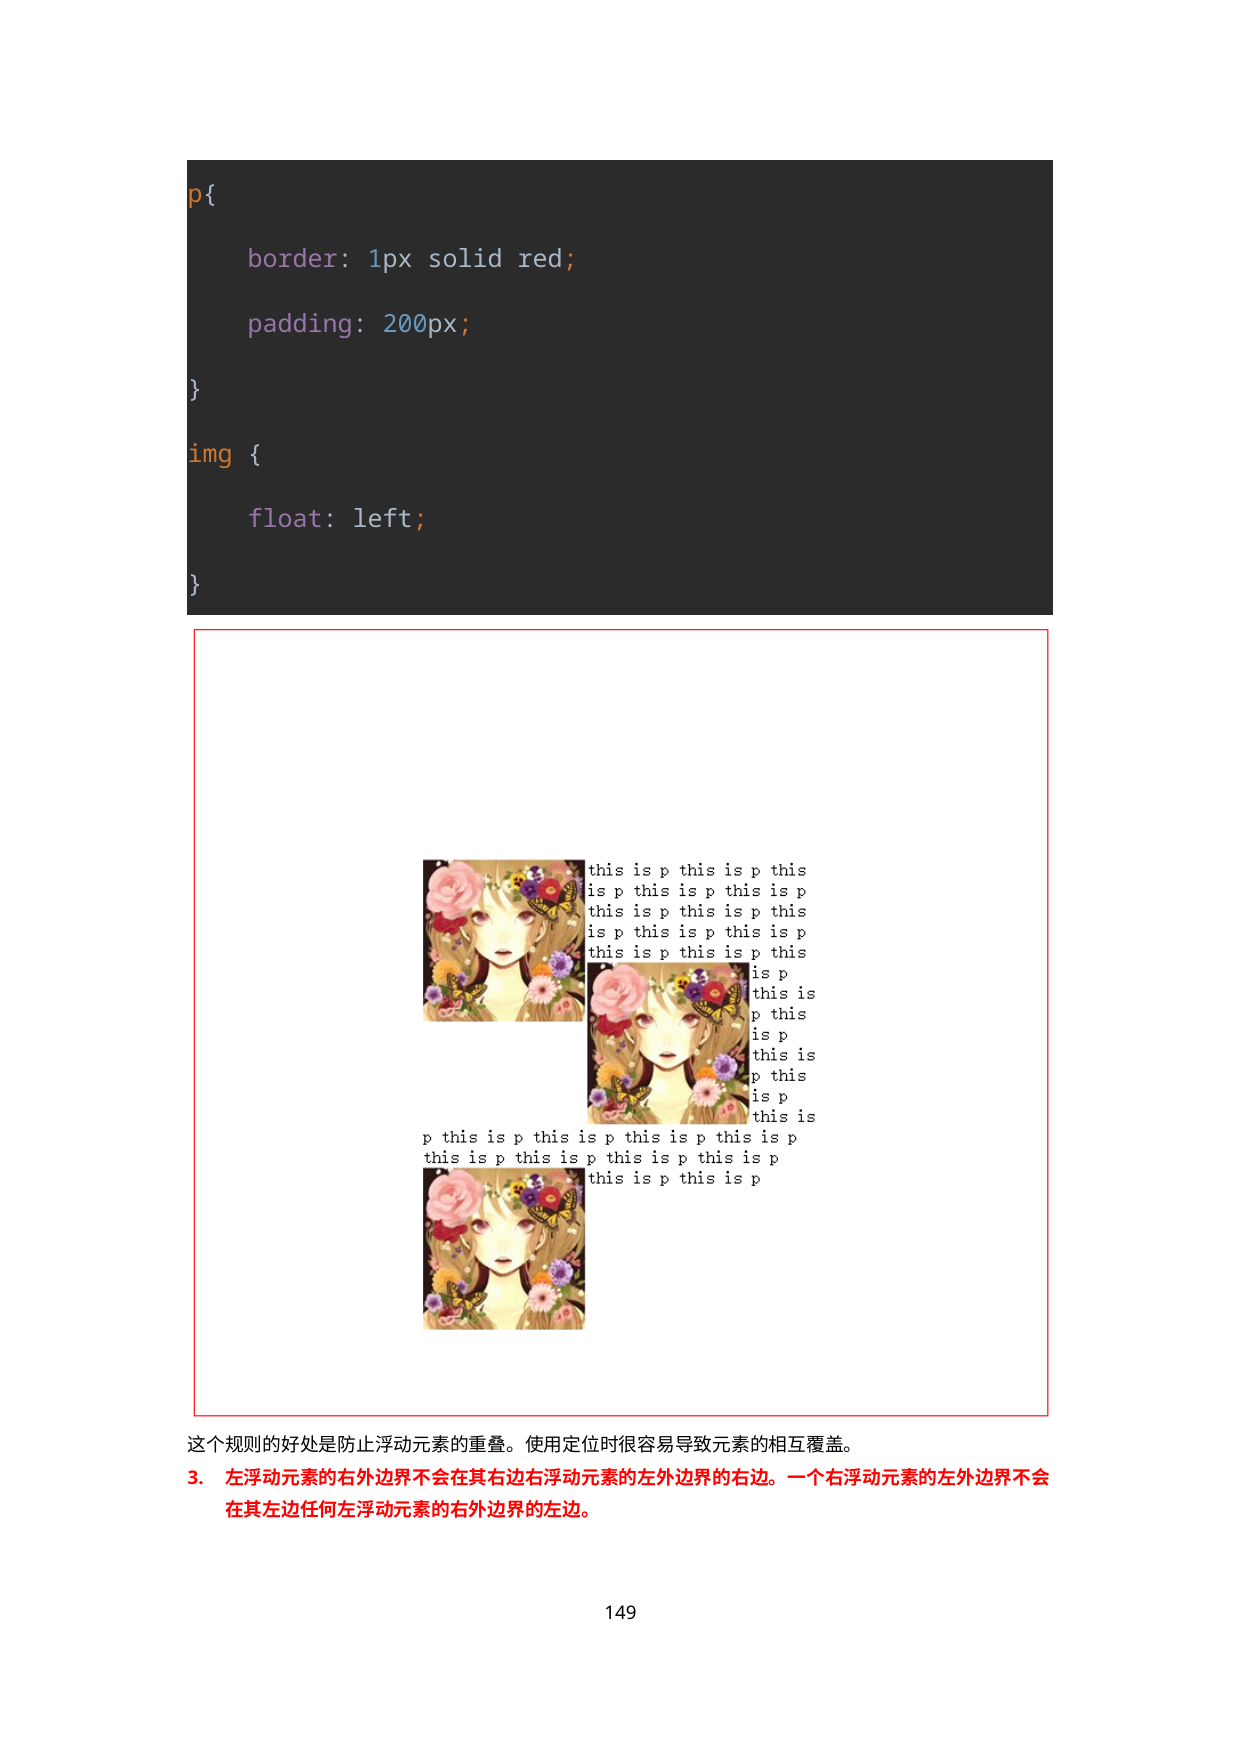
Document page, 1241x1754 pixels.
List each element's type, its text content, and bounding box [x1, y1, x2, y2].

picture [187, 621, 1053, 1421]
list 左浮动元素的右外边界不会在其右边右浮动元素的左外边界的右边。一个右浮动元素的左外边界不会在其左边任何左浮动元素的右外边界的左边。 [187, 1460, 1053, 1525]
text 这个规则的好处是防止浮动元素的重叠。使用定位时很容易导致元素的相互覆盖。 [187, 1427, 1053, 1460]
text p{ border: 1px solid red; padding: 200px; } img { float: left; } [187, 160, 1053, 615]
